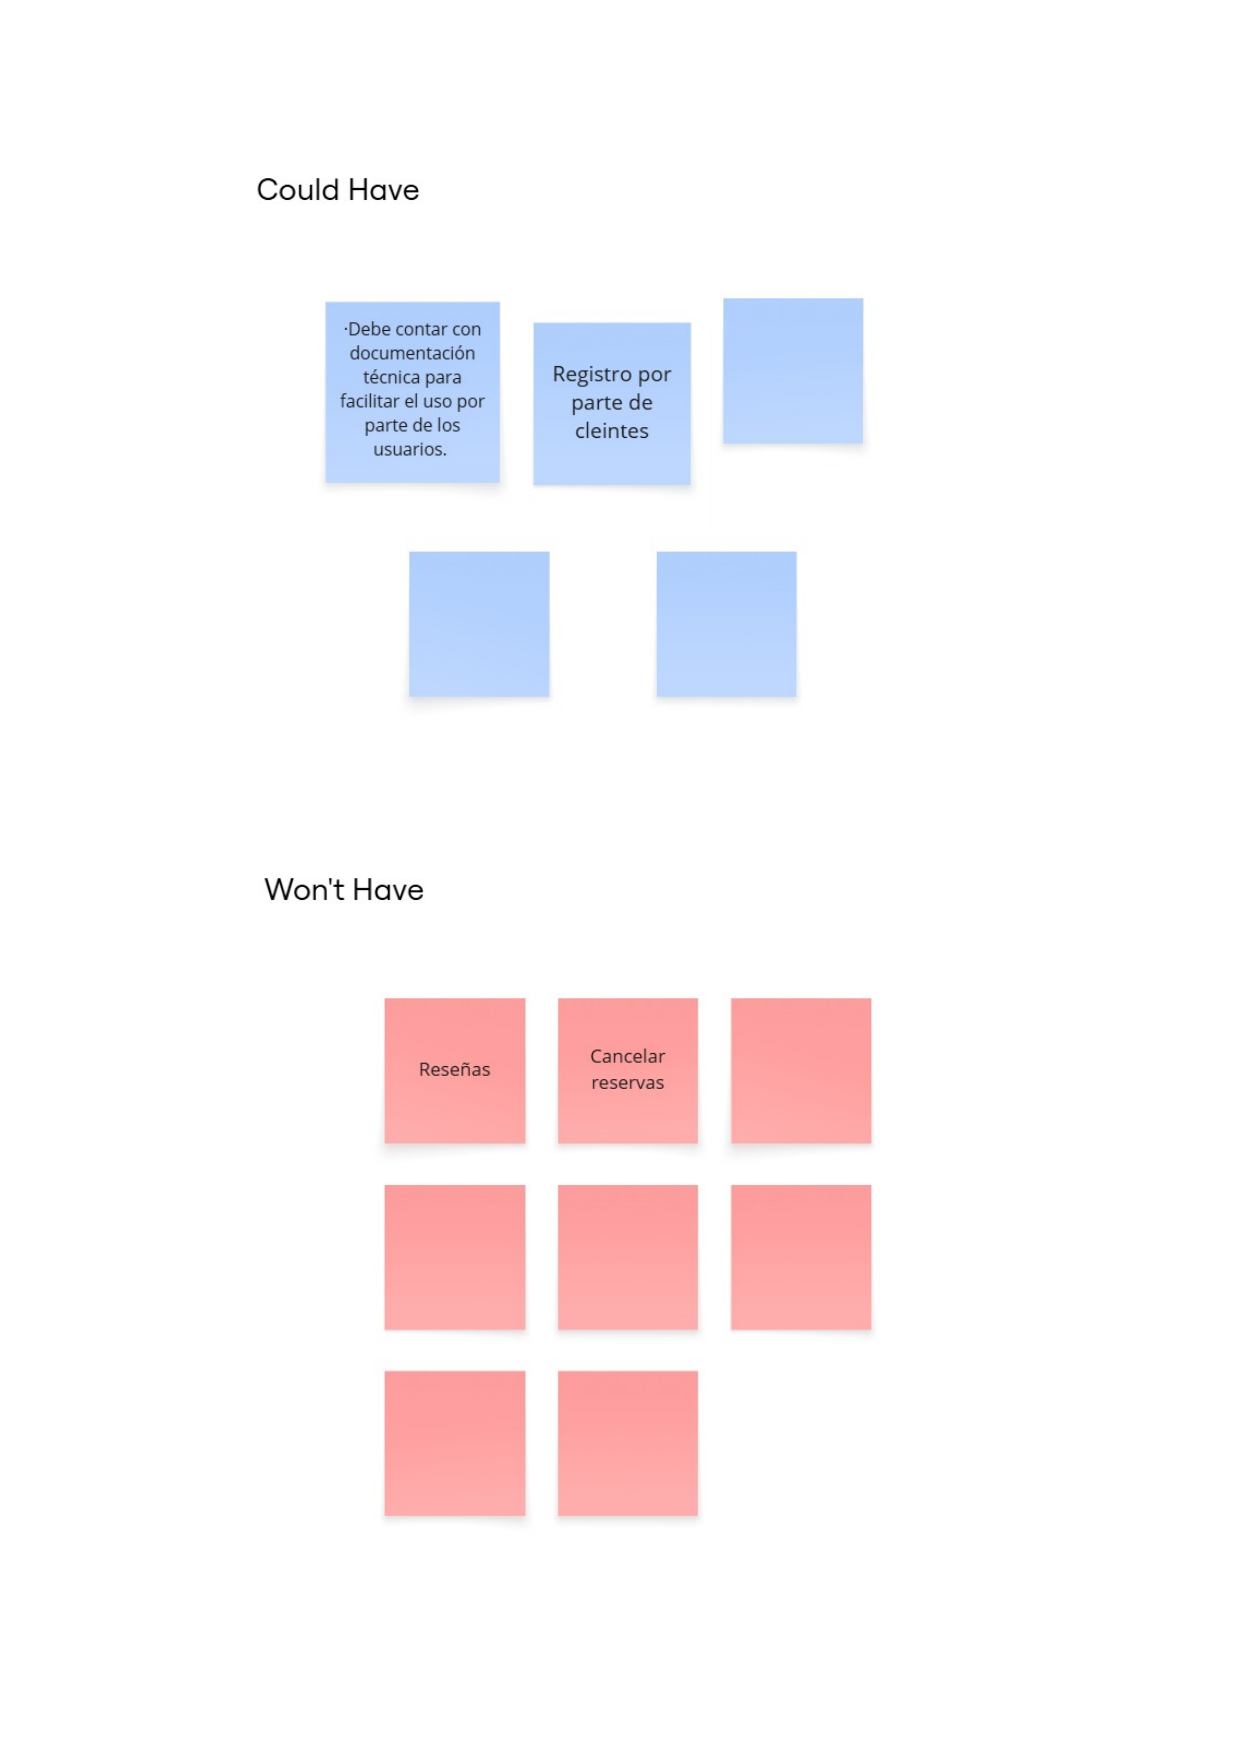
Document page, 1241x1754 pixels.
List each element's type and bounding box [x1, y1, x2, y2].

picture [249, 152, 1002, 1600]
